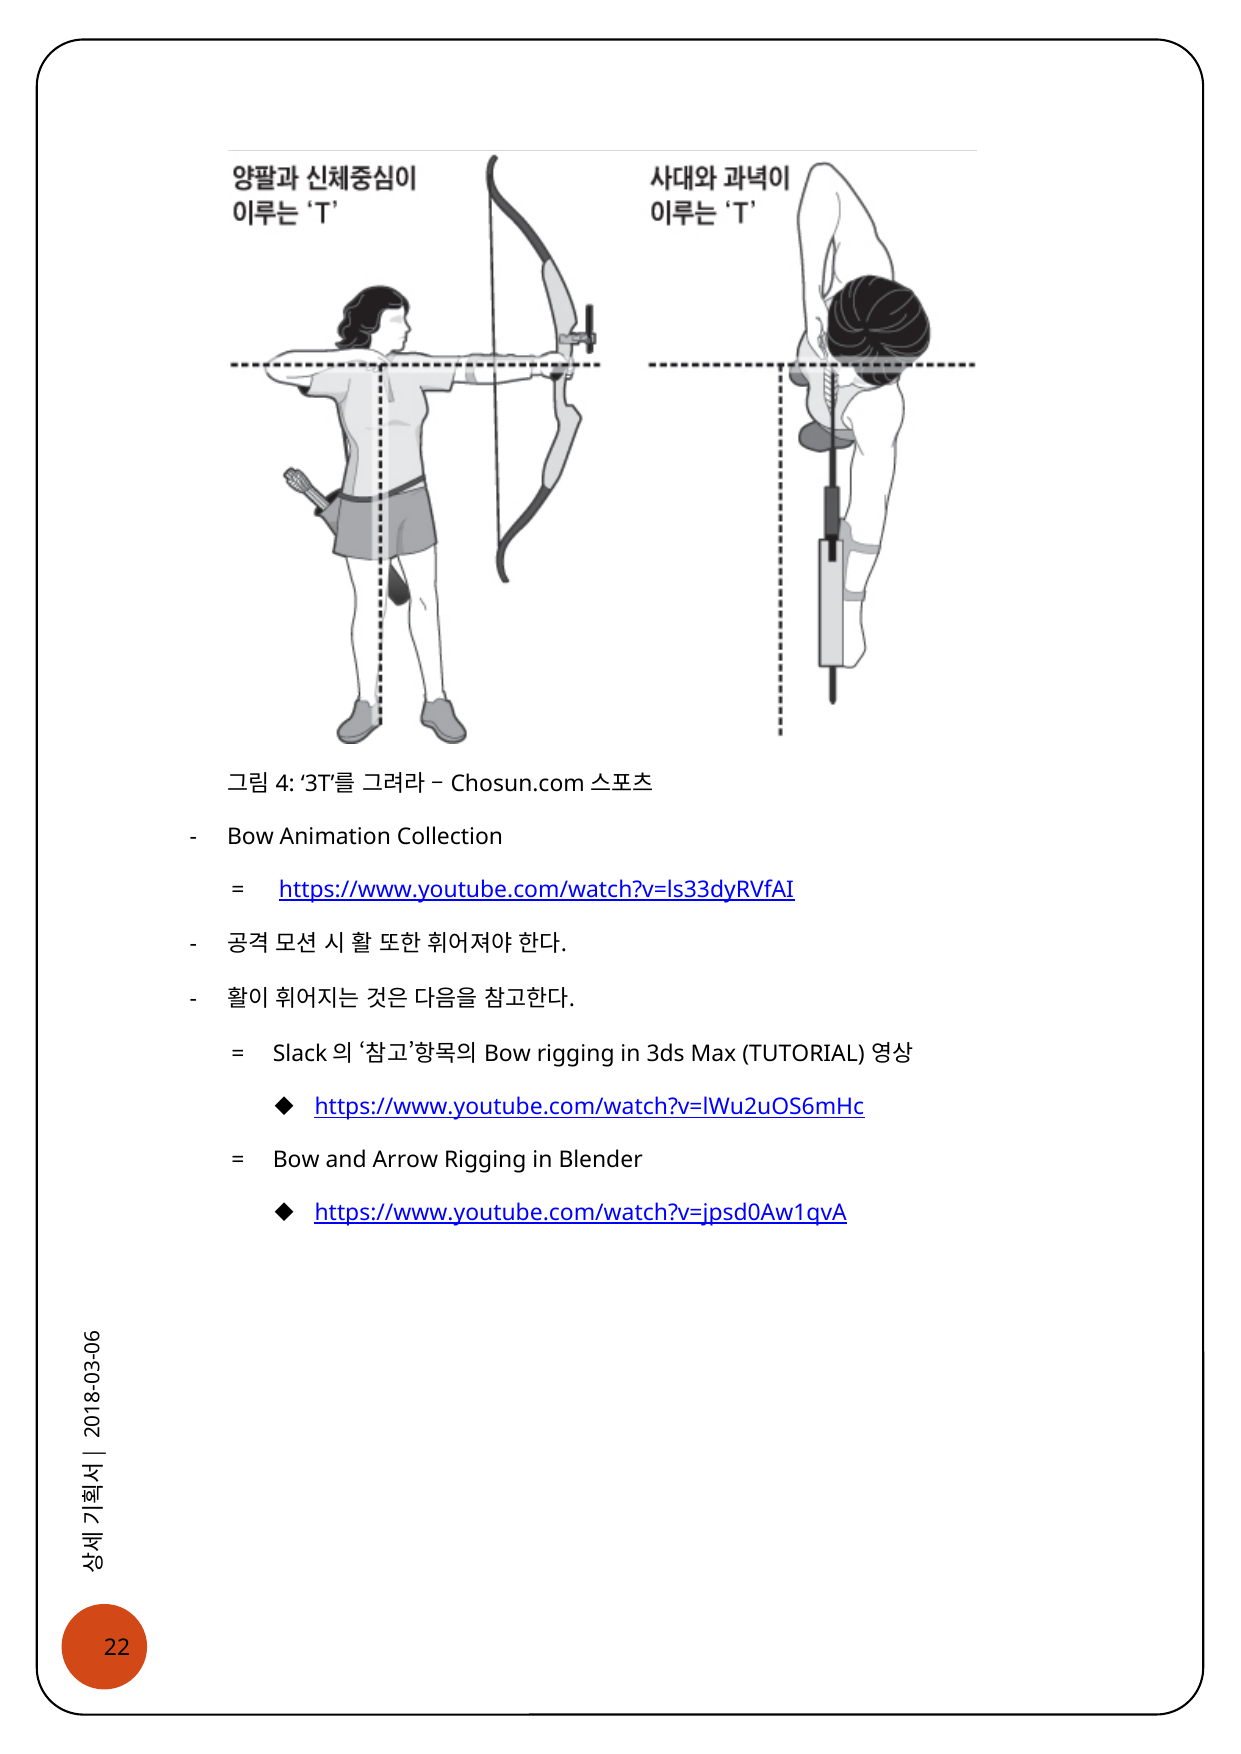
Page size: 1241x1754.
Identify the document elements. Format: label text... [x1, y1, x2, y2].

list https://www.youtube.com/watch?v=ls33dyRVfAI [231, 873, 1092, 904]
list Bow Animation Collection [189, 820, 1092, 851]
list Bow and Arrow Rigging in Blender [231, 1143, 1092, 1174]
list 공격 모션 시 활 또한 휘어져야 한다. [189, 925, 1092, 959]
list 그림 4: ‘3T’를 그려라 – Chosun.com 스포츠 [227, 765, 1092, 798]
list https://www.youtube.com/watch?v=jpsd0Aw1qvA [273, 1196, 1092, 1227]
list Slack의 ‘참고’항목의 Bow rigging in 3ds Max (TUTORIAL) 영상 [231, 1035, 1092, 1069]
picture [226, 150, 977, 744]
list 활이 휘어지는 것은 다음을 참고한다. [189, 980, 1092, 1014]
list https://www.youtube.com/watch?v=lWu2uOS6mHc [273, 1090, 1092, 1122]
